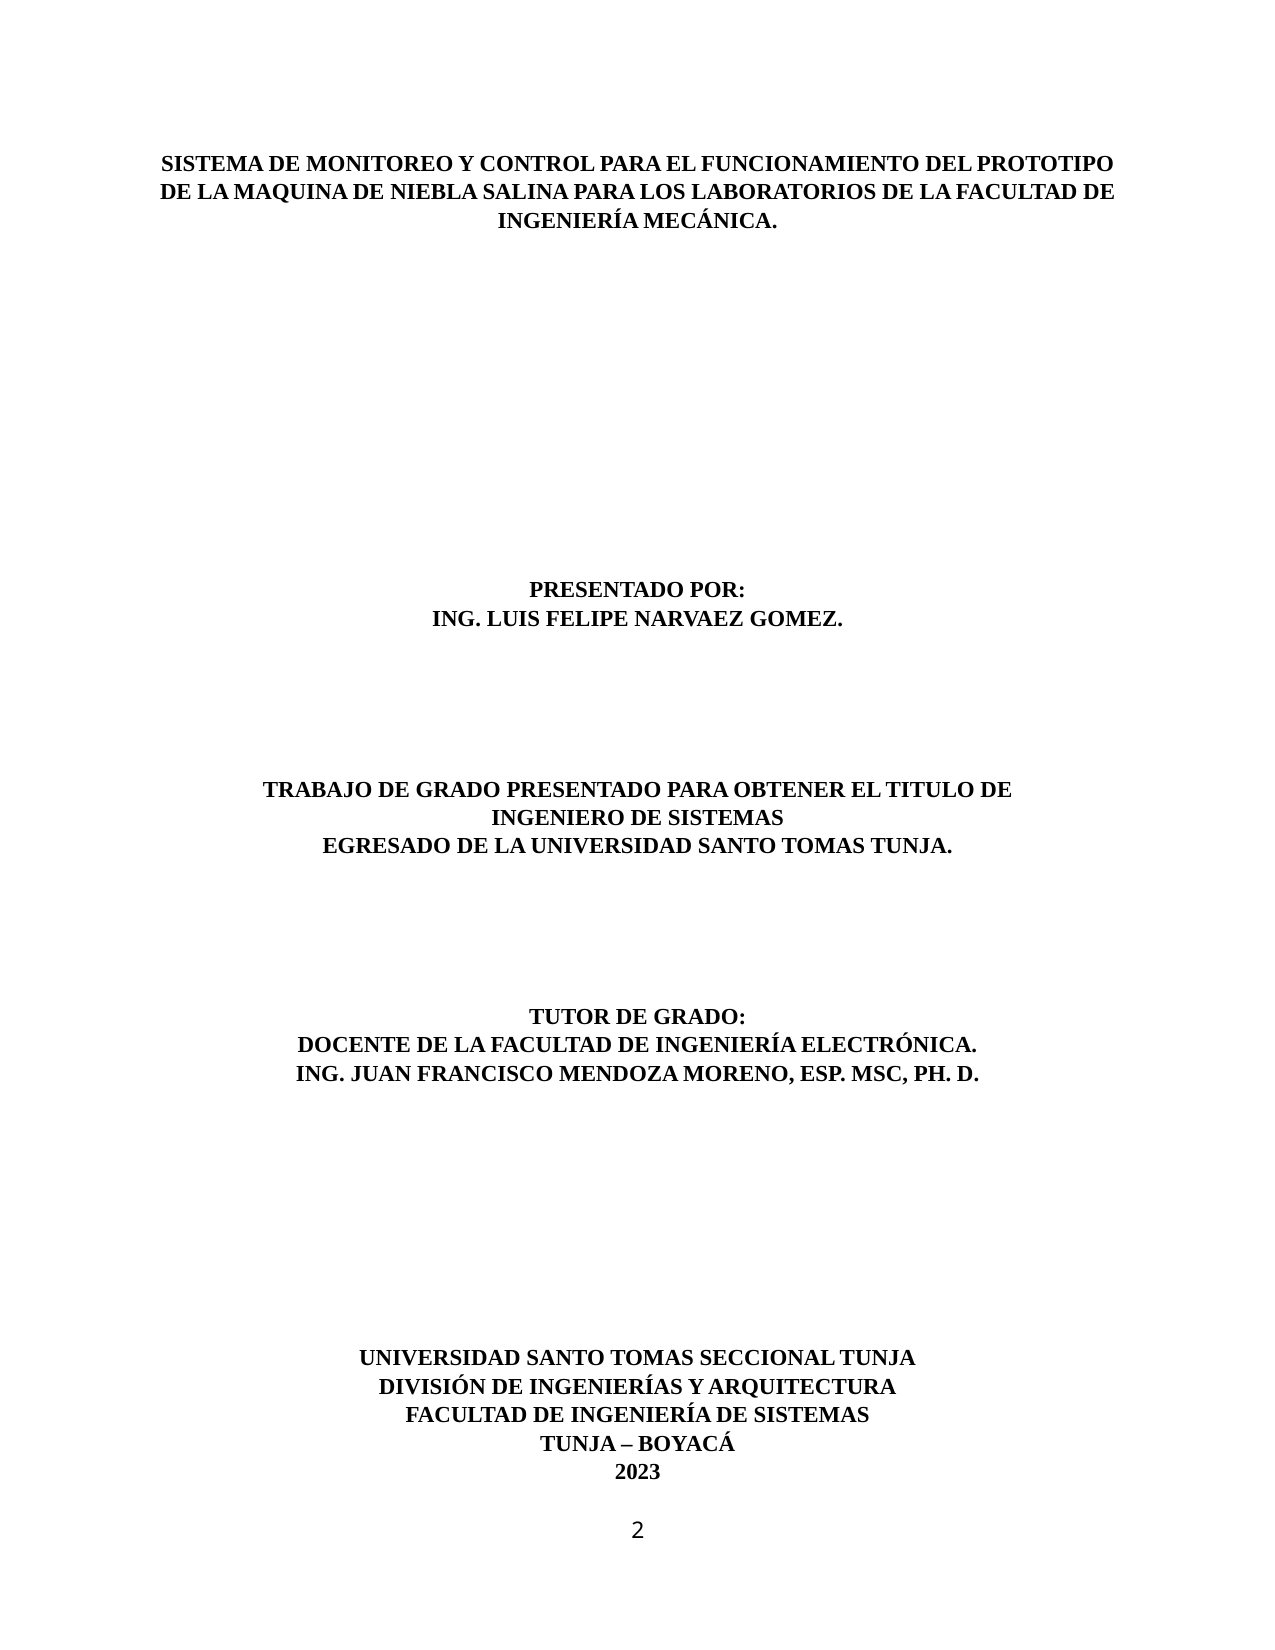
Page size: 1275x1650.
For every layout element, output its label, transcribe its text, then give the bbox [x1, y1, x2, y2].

text UNIVERSIDAD SANTO TOMAS SECCIONAL TUNJA [150, 1344, 1125, 1371]
text EGRESADO DE LA UNIVERSIDAD SANTO TOMAS TUNJA. [150, 832, 1125, 859]
text INGENIERO DE SISTEMAS [150, 804, 1125, 830]
text FACULTAD DE INGENIERÍA DE SISTEMAS [150, 1401, 1125, 1428]
text 2023 [150, 1458, 1125, 1484]
text TUNJA – BOYACÁ [150, 1430, 1125, 1456]
text TUTOR DE GRADO: [150, 1003, 1125, 1029]
text SISTEMA DE MONITOREO Y CONTROL PARA EL FUNCIONAMIENTO DEL PROTOTIPO DE LA MAQUINA DE NIEBLA SALINA PARA LOS LABORATORIOS DE LA FACULTAD DE INGENIERÍA MECÁNICA. [150, 150, 1125, 233]
text PRESENTADO POR: [150, 577, 1125, 603]
text DIVISIÓN DE INGENIERÍAS Y ARQUITECTURA [150, 1373, 1125, 1399]
text DOCENTE DE LA FACULTAD DE INGENIERÍA ELECTRÓNICA. [150, 1032, 1125, 1058]
text TRABAJO DE GRADO PRESENTADO PARA OBTENER EL TITULO DE [150, 776, 1125, 802]
text ING. JUAN FRANCISCO MENDOZA MORENO, ESP. MSC, PH. D. [150, 1060, 1125, 1086]
text ING. LUIS FELIPE NARVAEZ GOMEZ. [150, 605, 1125, 631]
